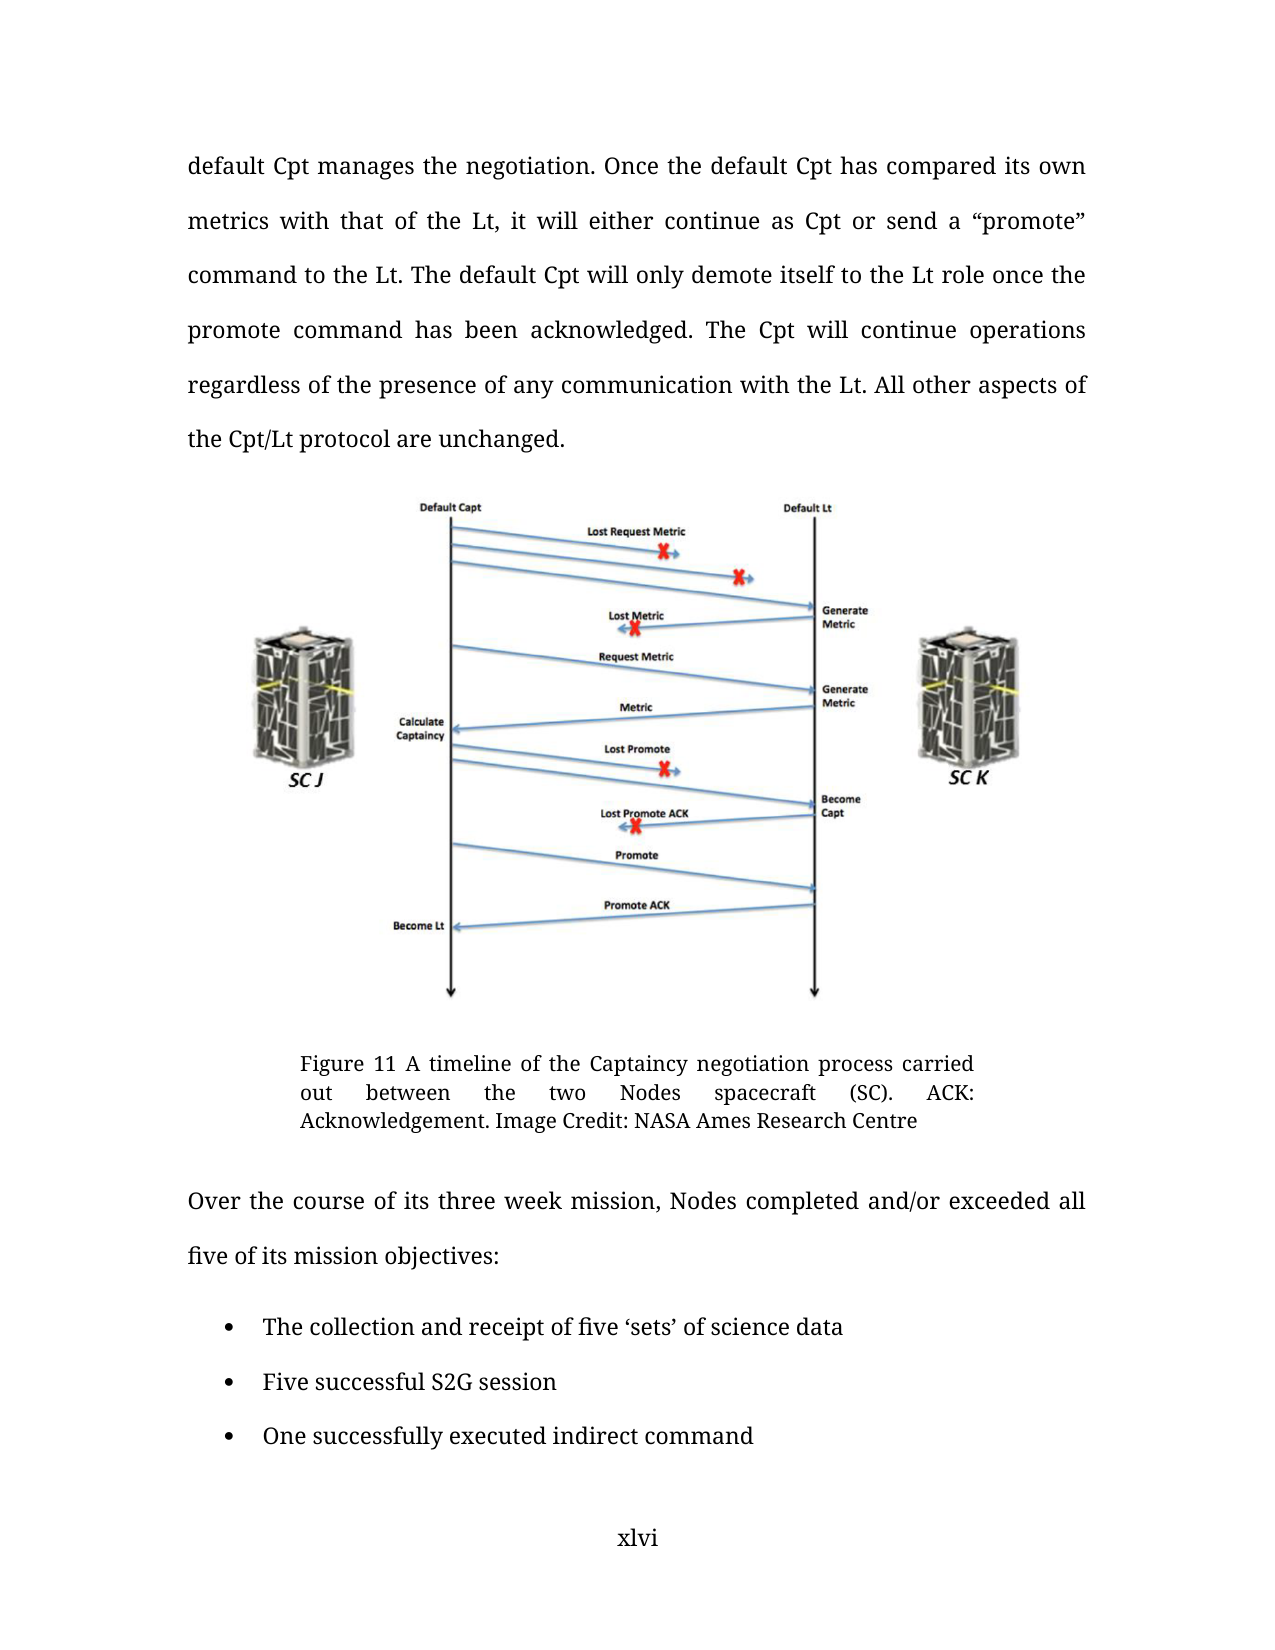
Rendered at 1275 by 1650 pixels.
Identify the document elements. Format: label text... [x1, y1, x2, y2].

text Over the course of its three week mission, Nodes completed and/or exceeded all five of its mission objectives: [187, 1185, 1087, 1271]
list The collection and receipt of five ‘sets’ of science data [225, 1311, 1087, 1342]
list One successfully executed indirect command [225, 1420, 1087, 1452]
picture [242, 494, 1033, 1010]
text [187, 150, 1087, 455]
text Figure 11 A timeline of the Captaincy negotiation process carried out between the two Nodes spacecraft (SC). ACK: Acknowledgement. Image Credit: NASA Ames Research Centre [300, 1049, 975, 1135]
list Five successful S2G session [225, 1366, 1087, 1397]
